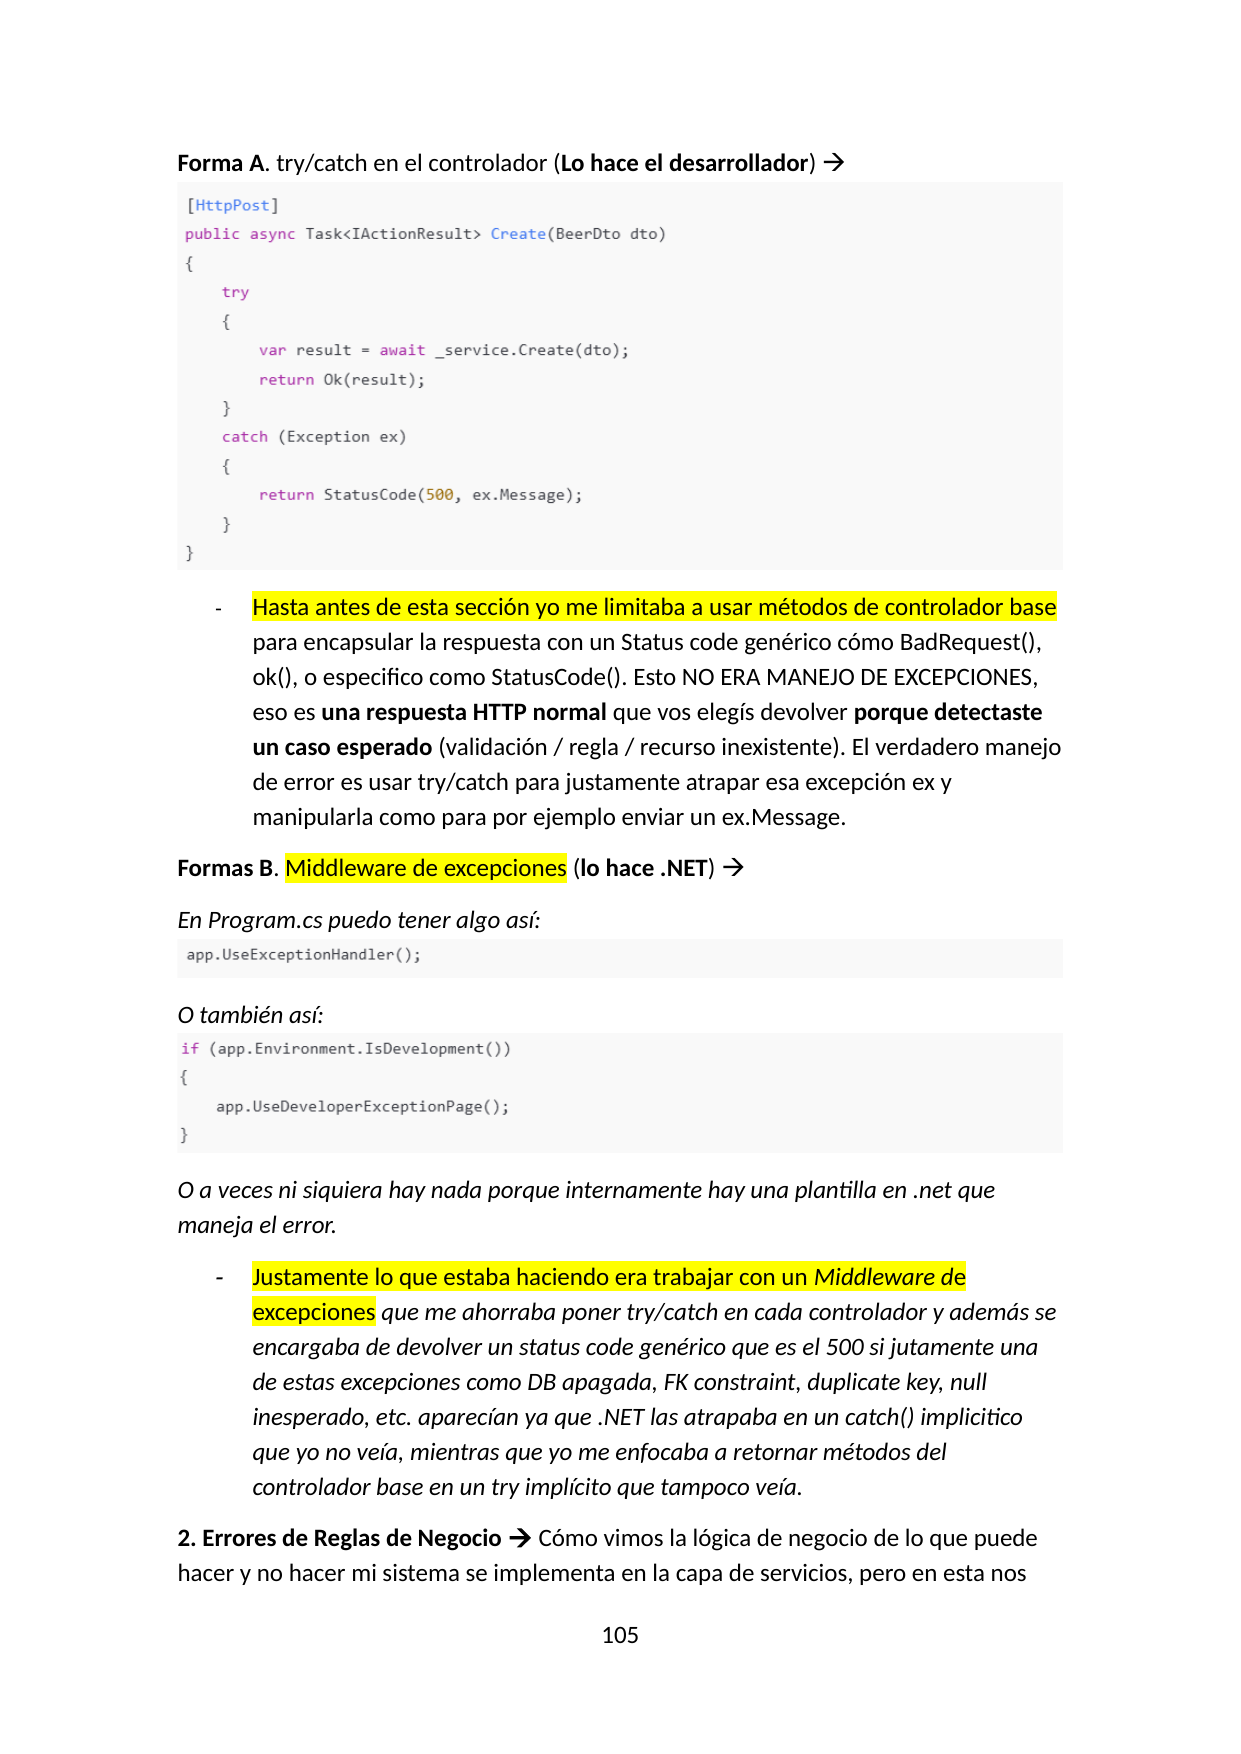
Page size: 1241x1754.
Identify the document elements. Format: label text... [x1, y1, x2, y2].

text En Program.cs puedo tener algo así: [177, 904, 1063, 939]
text O a veces ni siquiera hay nada porque internamente hay una plantilla en .net que maneja el error. [177, 1174, 1063, 1240]
text Formas B. Middleware de excepciones (lo hace .NET) [177, 852, 1063, 883]
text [177, 1522, 1063, 1588]
picture [177, 1033, 1063, 1153]
text O también así: [177, 999, 1063, 1033]
picture [177, 939, 1063, 978]
picture [177, 182, 1063, 570]
list Hasta antes de esta sección yo me limitaba a usar métodos de controlador base para encapsular la respuesta con un Status code genérico cómo BadRequest(), ok(), o especifico como StatusCode(). Esto NO ERA MANEJO DE EXCEPCIONES, eso es una respuesta HTTP normal que vos elegís devolver porque detectaste un caso esperado (validación / regla / recurso inexistente). El verdadero manejo de error es usar try/catch para justamente atrapar esa excepción ex y manipularla como para por ejemplo enviar un ex.Message. [215, 591, 1063, 831]
list Justamente lo que estaba haciendo era trabajar con un Middleware de excepciones que me ahorraba poner try/catch en cada controlador y además se encargaba de devolver un status code genérico que es el 500 si jutamente una de estas excepciones como DB apagada, FK constraint, duplicate key, null inesperado, etc. aparecían ya que .NET las atrapaba en un catch() implicitico que yo no veía, mientras que yo me enfocaba a retornar métodos del controlador base en un try implícito que tampoco veía. [215, 1261, 1063, 1501]
text Forma A. try/catch en el controlador (Lo hace el desarrollador) [177, 148, 1063, 182]
